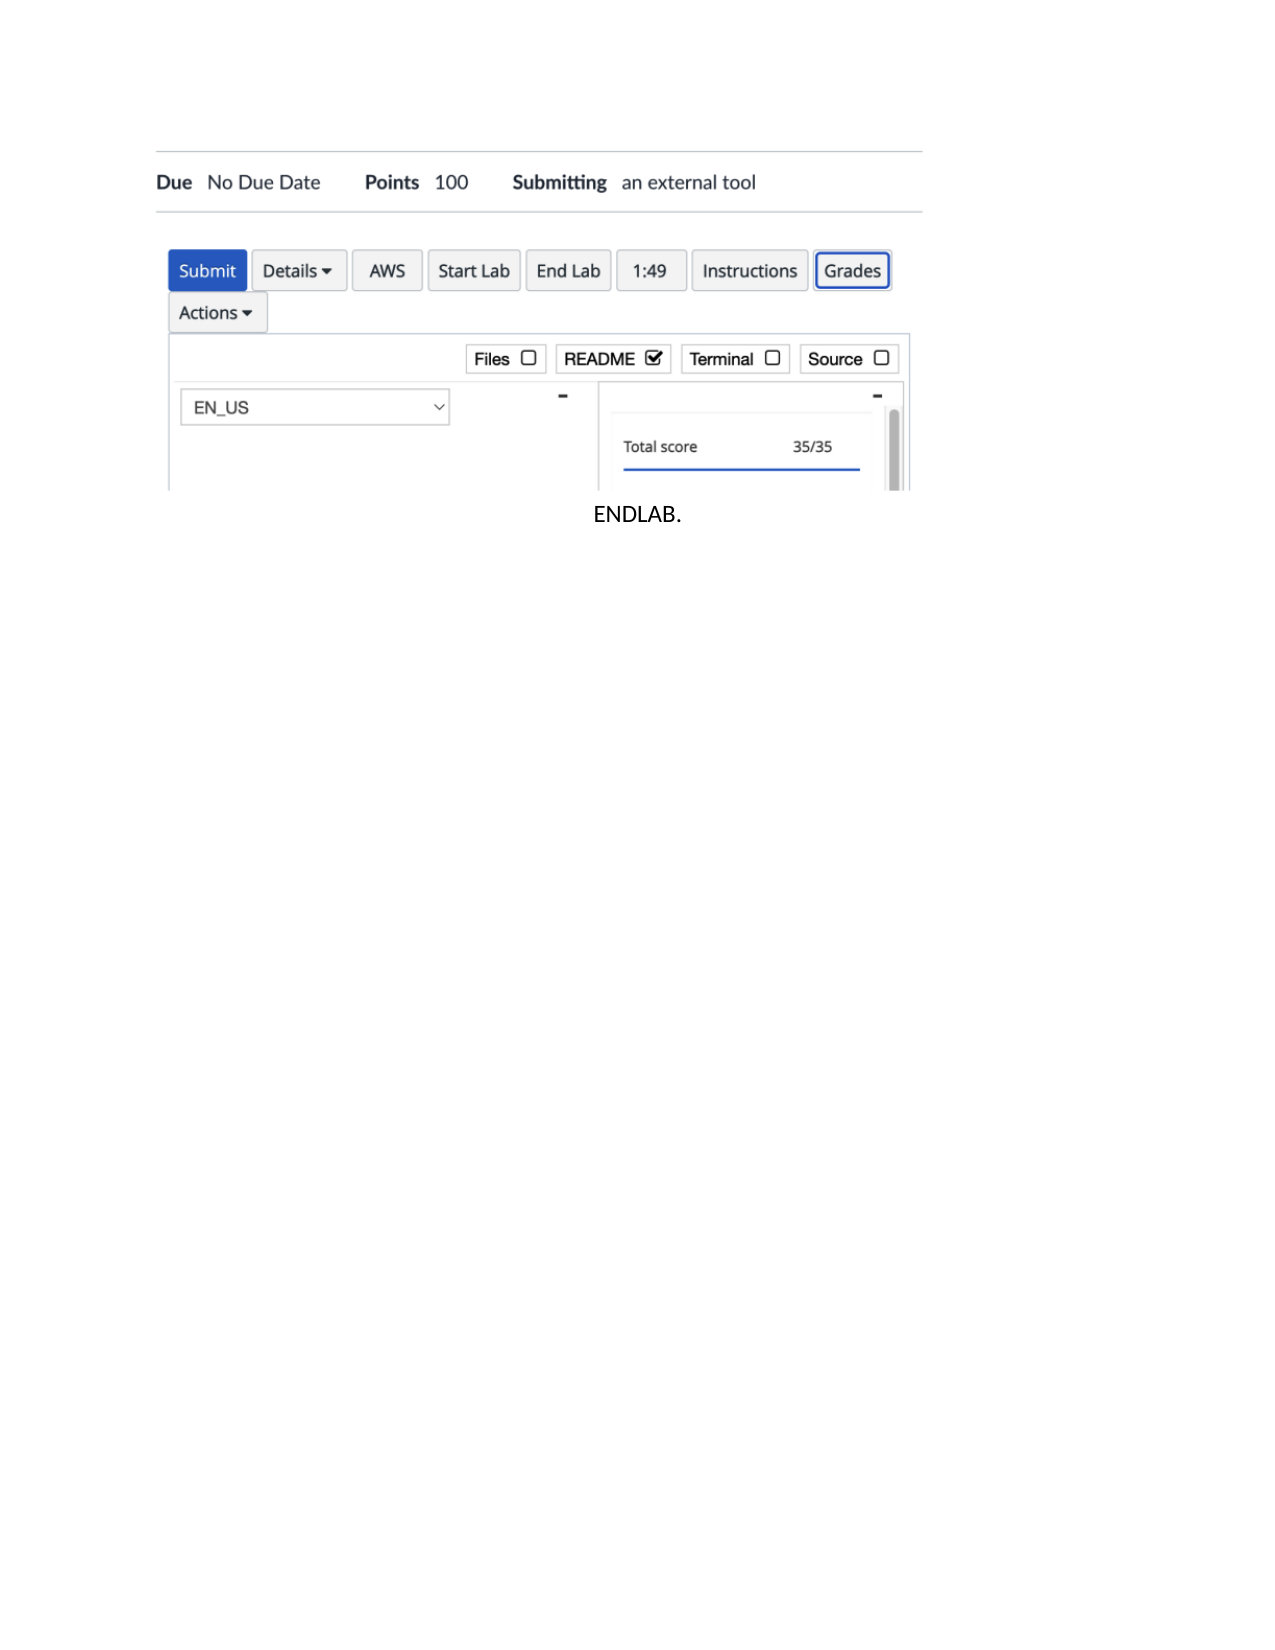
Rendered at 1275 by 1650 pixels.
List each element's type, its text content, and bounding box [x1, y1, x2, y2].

text ENDLAB. [150, 498, 1125, 528]
picture [150, 150, 930, 498]
